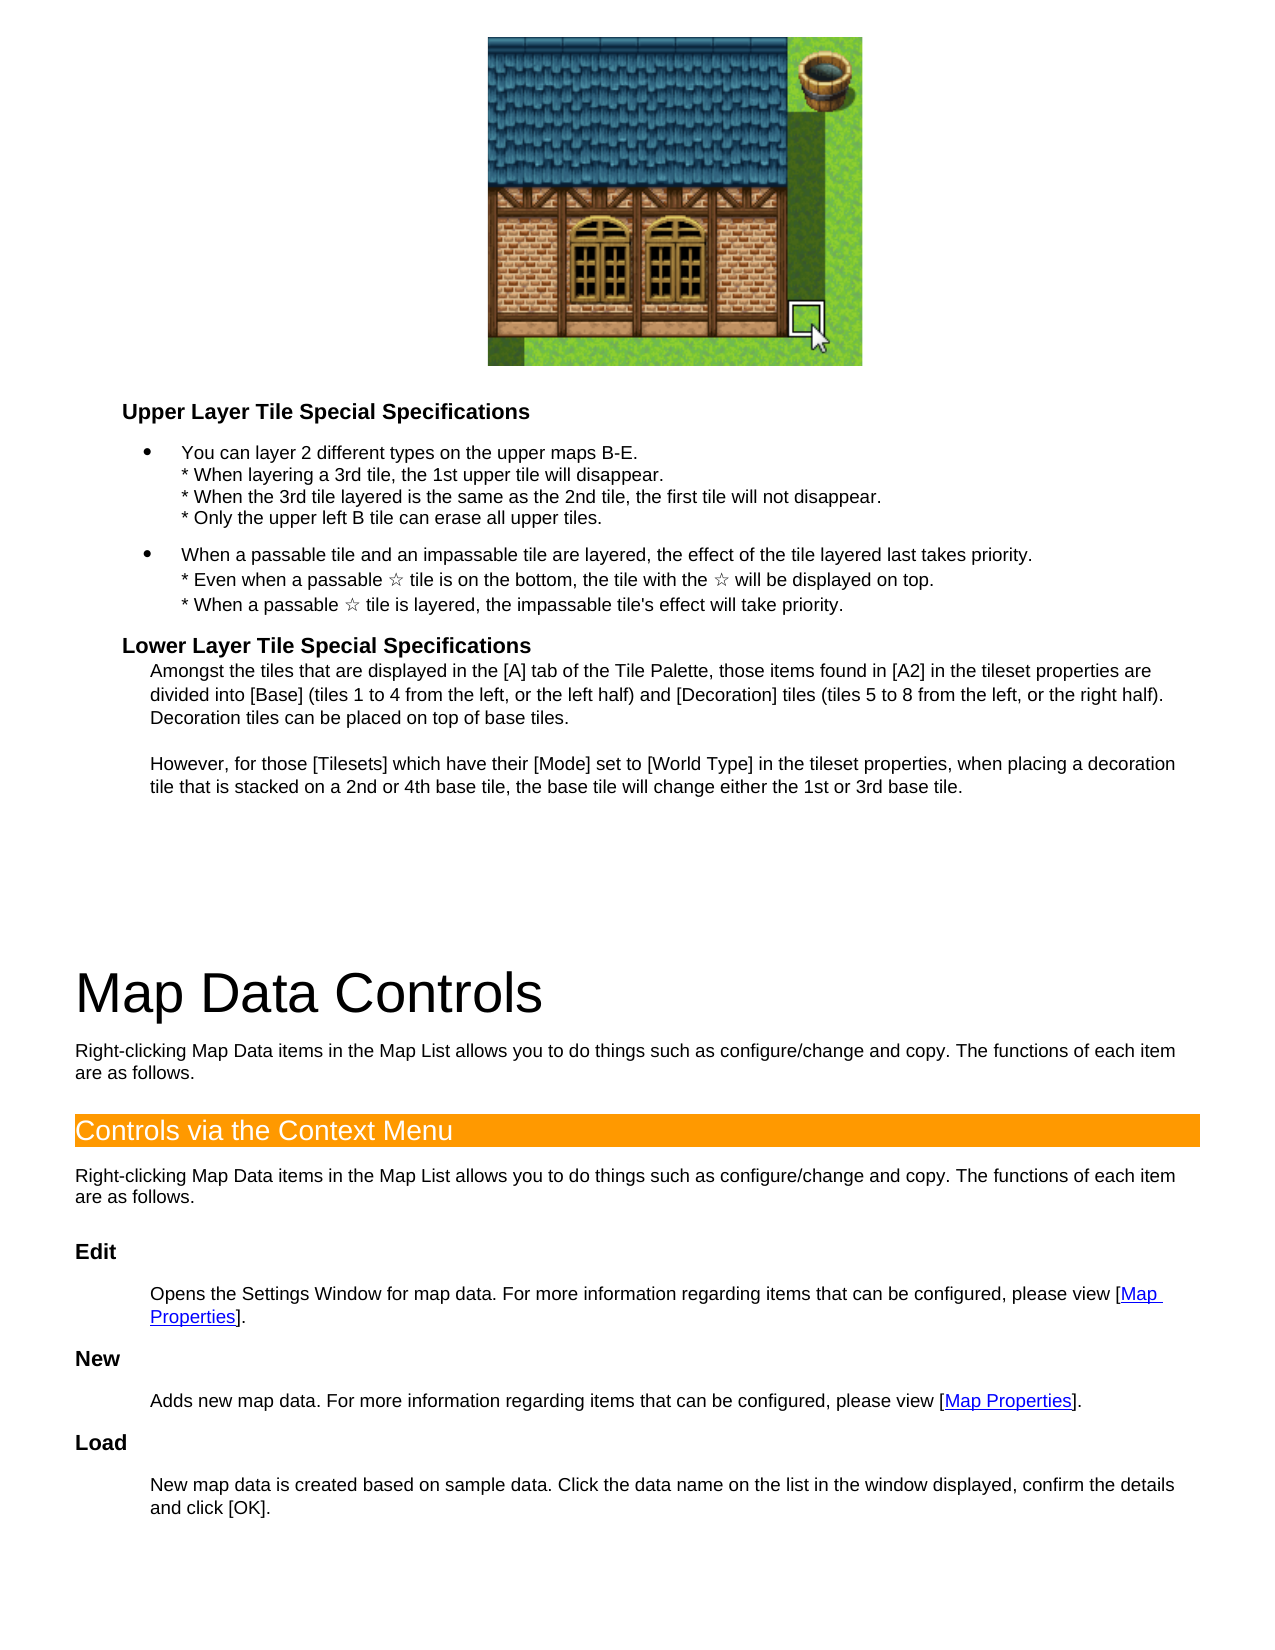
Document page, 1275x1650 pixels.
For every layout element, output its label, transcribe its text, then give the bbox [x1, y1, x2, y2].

text Upper Layer Tile Special Specifications [122, 399, 1200, 424]
list You can layer 2 different types on the upper maps B-E. * When layering a 3rd tile, the 1st upper tile will disappear. * When the 3rd tile layered is the same as the 2nd tile, the first tile will not disappear. * Only the upper left B tile can erase all upper tiles. [144, 442, 1200, 528]
text Edit [75, 1239, 1200, 1264]
subtitle Controls via the Context Menu [75, 1114, 1200, 1147]
text Opens the Settings Window for map data. For more information regarding items that can be configured, please view [Map Properties]. [150, 1283, 1200, 1328]
text Load [75, 1430, 1200, 1455]
picture [487, 37, 863, 366]
text New [75, 1346, 1200, 1371]
text Amongst the tiles that are displayed in the [A] tab of the Tile Palette, those items found in [A2] in the tileset properties are divided into [Base] (tiles 1 to 4 from the left, or the left half) and [Decoration] tiles (tiles 5 to 8 from the left, or the right half). Decoration tiles can be placed on top of base tiles. However, for those [Tilesets] which have their [Mode] set to [World Type] in the tileset properties, when placing a decoration tile that is stacked on a 2nd or 4th base tile, the base tile will change either the 1st or 3rd base tile. [150, 660, 1200, 798]
text Right-clicking Map Data items in the Map List allows you to do things such as configure/change and copy. The functions of each item are as follows. [75, 1040, 1200, 1083]
list When a passable tile and an impassable tile are layered, the effect of the tile layered last takes priority. * Even when a passable ☆ tile is on the bottom, the tile with the ☆ will be displayed on top. * When a passable ☆ tile is layered, the impassable tile's effect will take priority. [144, 544, 1200, 617]
subtitle Map Data Controls [75, 959, 1200, 1024]
text New map data is created based on sample data. Click the data name on the list in the window displayed, confirm the details and click [OK]. [150, 1474, 1200, 1518]
text Adds new map data. For more information regarding items that can be configured, please view [Map Properties]. [150, 1390, 1200, 1412]
text Lower Layer Tile Special Specifications [122, 633, 1200, 658]
text Right-clicking Map Data items in the Map List allows you to do things such as configure/change and copy. The functions of each item are as follows. [75, 1165, 1200, 1208]
